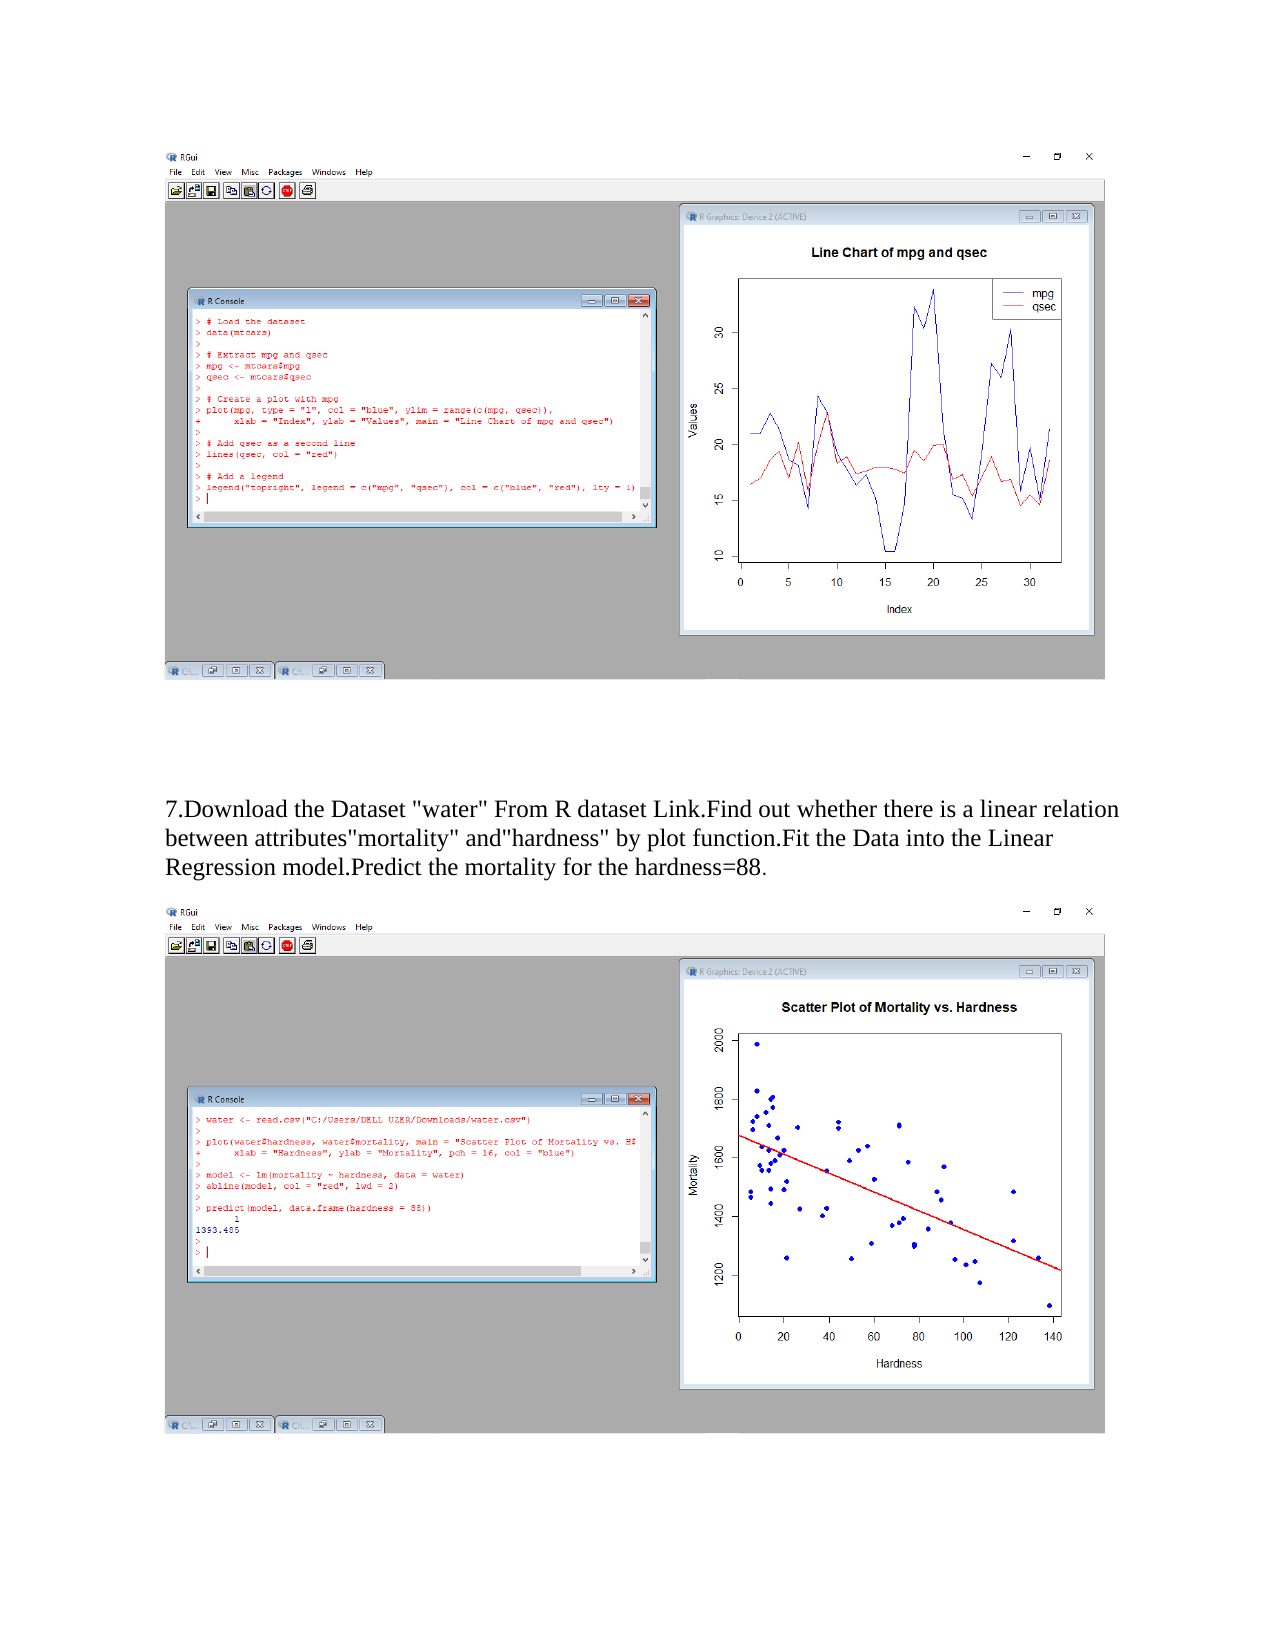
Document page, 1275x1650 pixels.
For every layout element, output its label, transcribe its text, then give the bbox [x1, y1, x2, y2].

picture [164, 904, 1105, 1434]
picture [164, 150, 1105, 680]
text 7.Download the Dataset "water" From R dataset Link.Find out whether there is a linear relation between attributes"mortality" and"hardness" by plot function.Fit the Data into the Linear Regression model.Predict the mortality for the hardness=88. [761, 794, 1125, 880]
